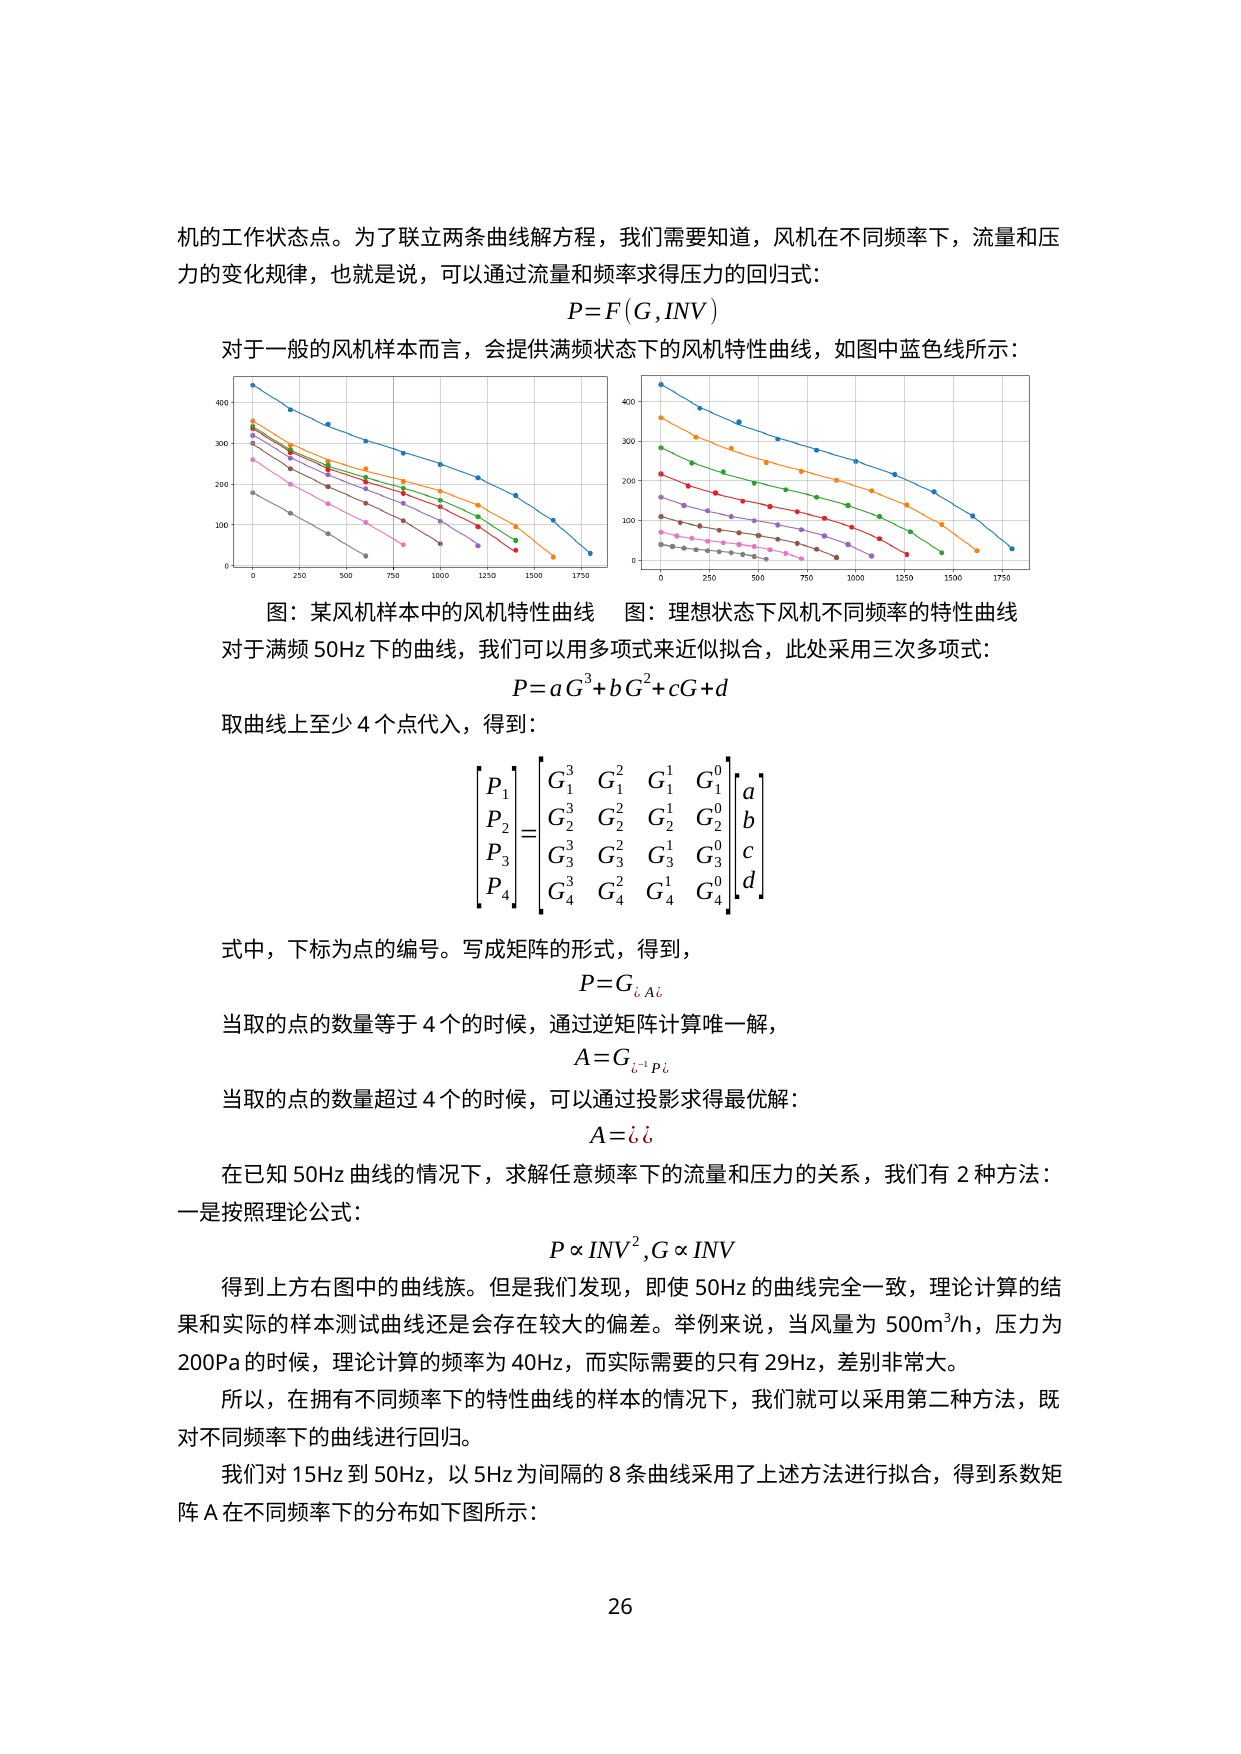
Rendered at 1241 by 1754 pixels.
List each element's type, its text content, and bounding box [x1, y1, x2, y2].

picture [618, 373, 1033, 586]
text 图：某风机样本中的风机特性曲线 图：理想状态下风机不同频率的特性曲线 [177, 592, 1063, 629]
text 式中，下标为点的编号。写成矩阵的形式，得到， [177, 929, 1063, 967]
text 取曲线上至少4个点代入，得到： [177, 704, 1063, 742]
text 对于满频50Hz下的曲线，我们可以用多项式来近似拟合，此处采用三次多项式： [177, 629, 1063, 667]
text 当取的点的数量等于4个的时候，通过逆矩阵计算唯一解， [177, 1004, 1063, 1042]
text 当取的点的数量超过4个的时候，可以通过投影求得最优解： [177, 1079, 1063, 1117]
text 我们对15Hz到50Hz，以5Hz为间隔的8条曲线采用了上述方法进行拟合，得到系数矩阵A在不同频率下的分布如下图所示： [177, 1454, 1063, 1529]
text 得到上方右图中的曲线族。但是我们发现，即使50Hz的曲线完全一致，理论计算的结果和实际的样本测试曲线还是会存在较大的偏差。举例来说，当风量为500m3/h，压力为200Pa的时候，理论计算的频率为40Hz，而实际需要的只有29Hz，差别非常大。 [177, 1267, 1063, 1379]
text 所以，在拥有不同频率下的特性曲线的样本的情况下，我们就可以采用第二种方法，既对不同频率下的曲线进行回归。 [177, 1379, 1063, 1454]
text 对于一般的风机样本而言，会提供满频状态下的风机特性曲线，如图中蓝色线所示： [177, 329, 1063, 367]
text 在已知50Hz曲线的情况下，求解任意频率下的流量和压力的关系，我们有2种方法：一是按照理论公式： [177, 1154, 1063, 1229]
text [177, 217, 1063, 292]
picture [208, 374, 613, 586]
